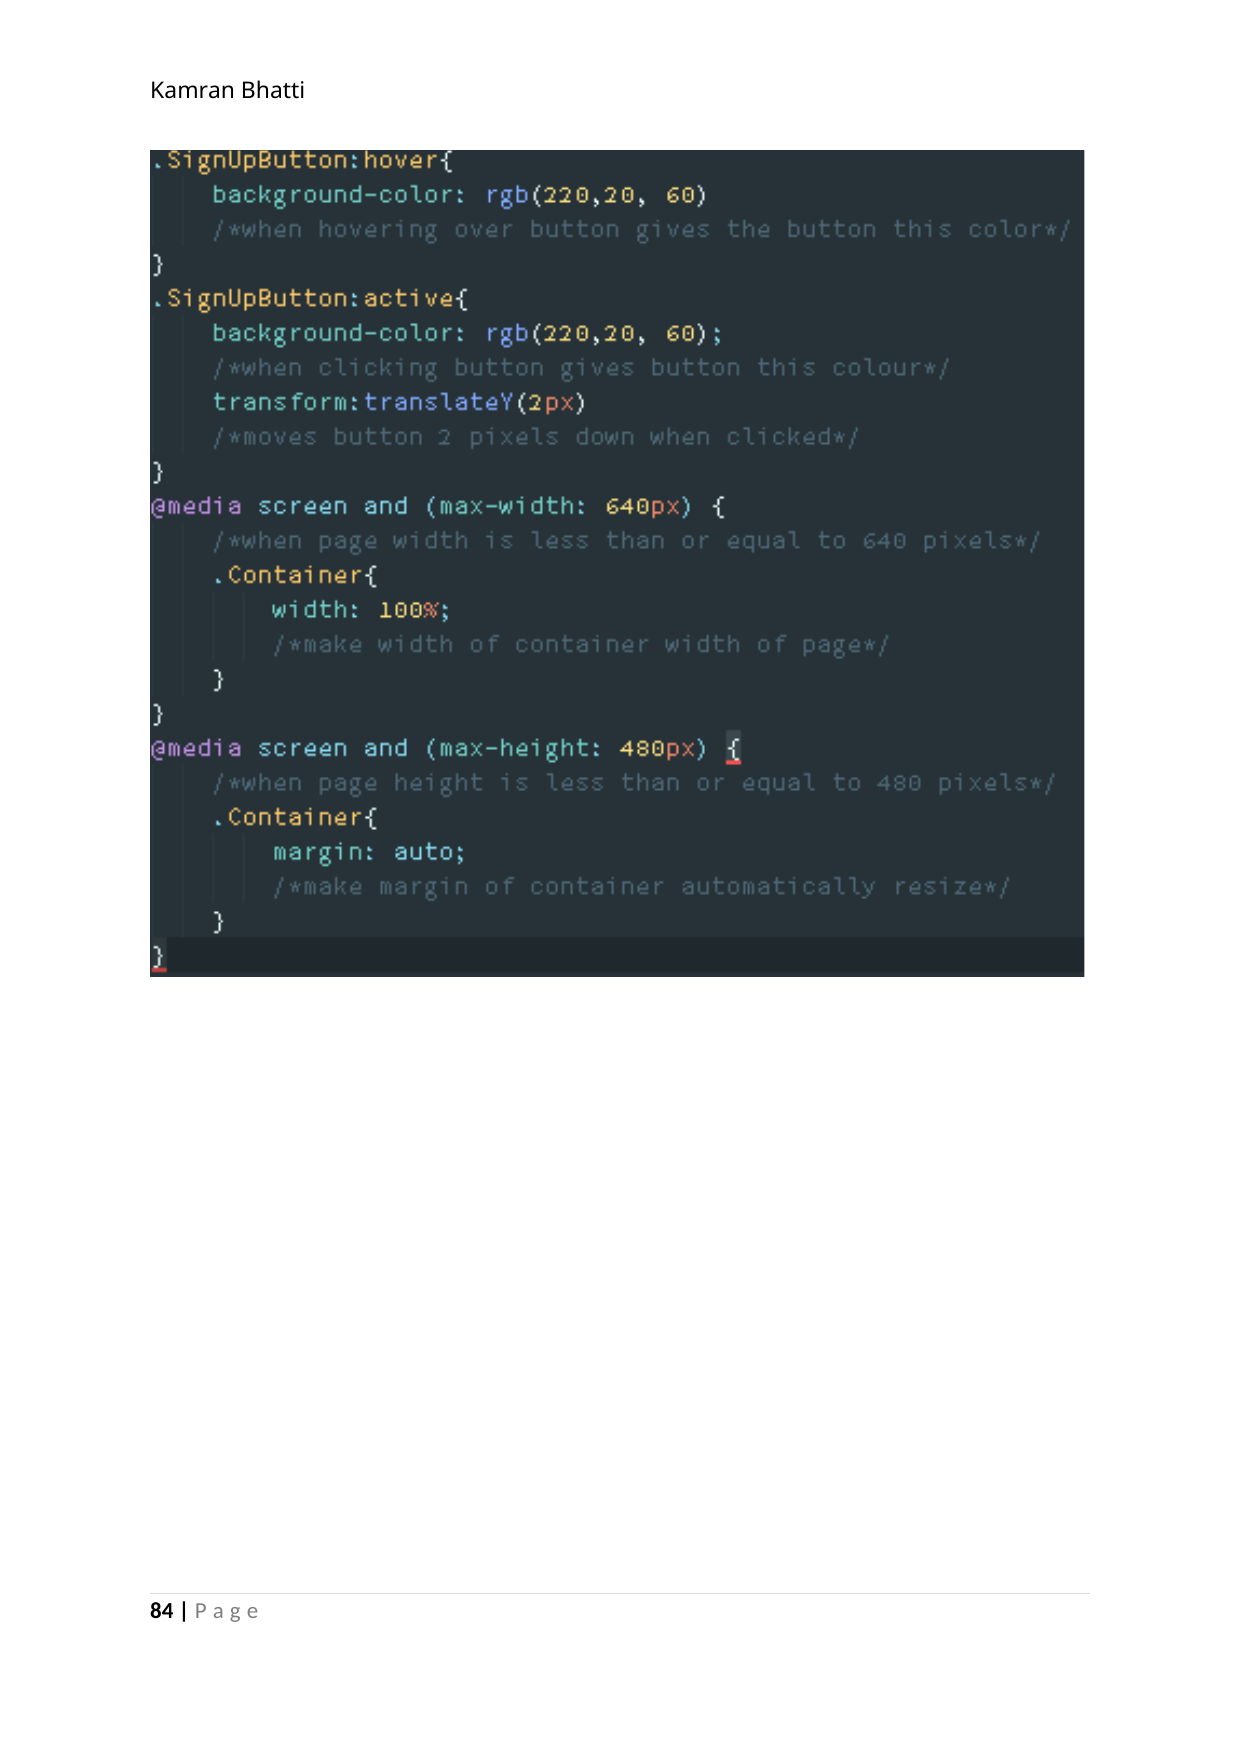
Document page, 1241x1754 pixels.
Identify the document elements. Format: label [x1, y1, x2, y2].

picture [150, 150, 1085, 977]
